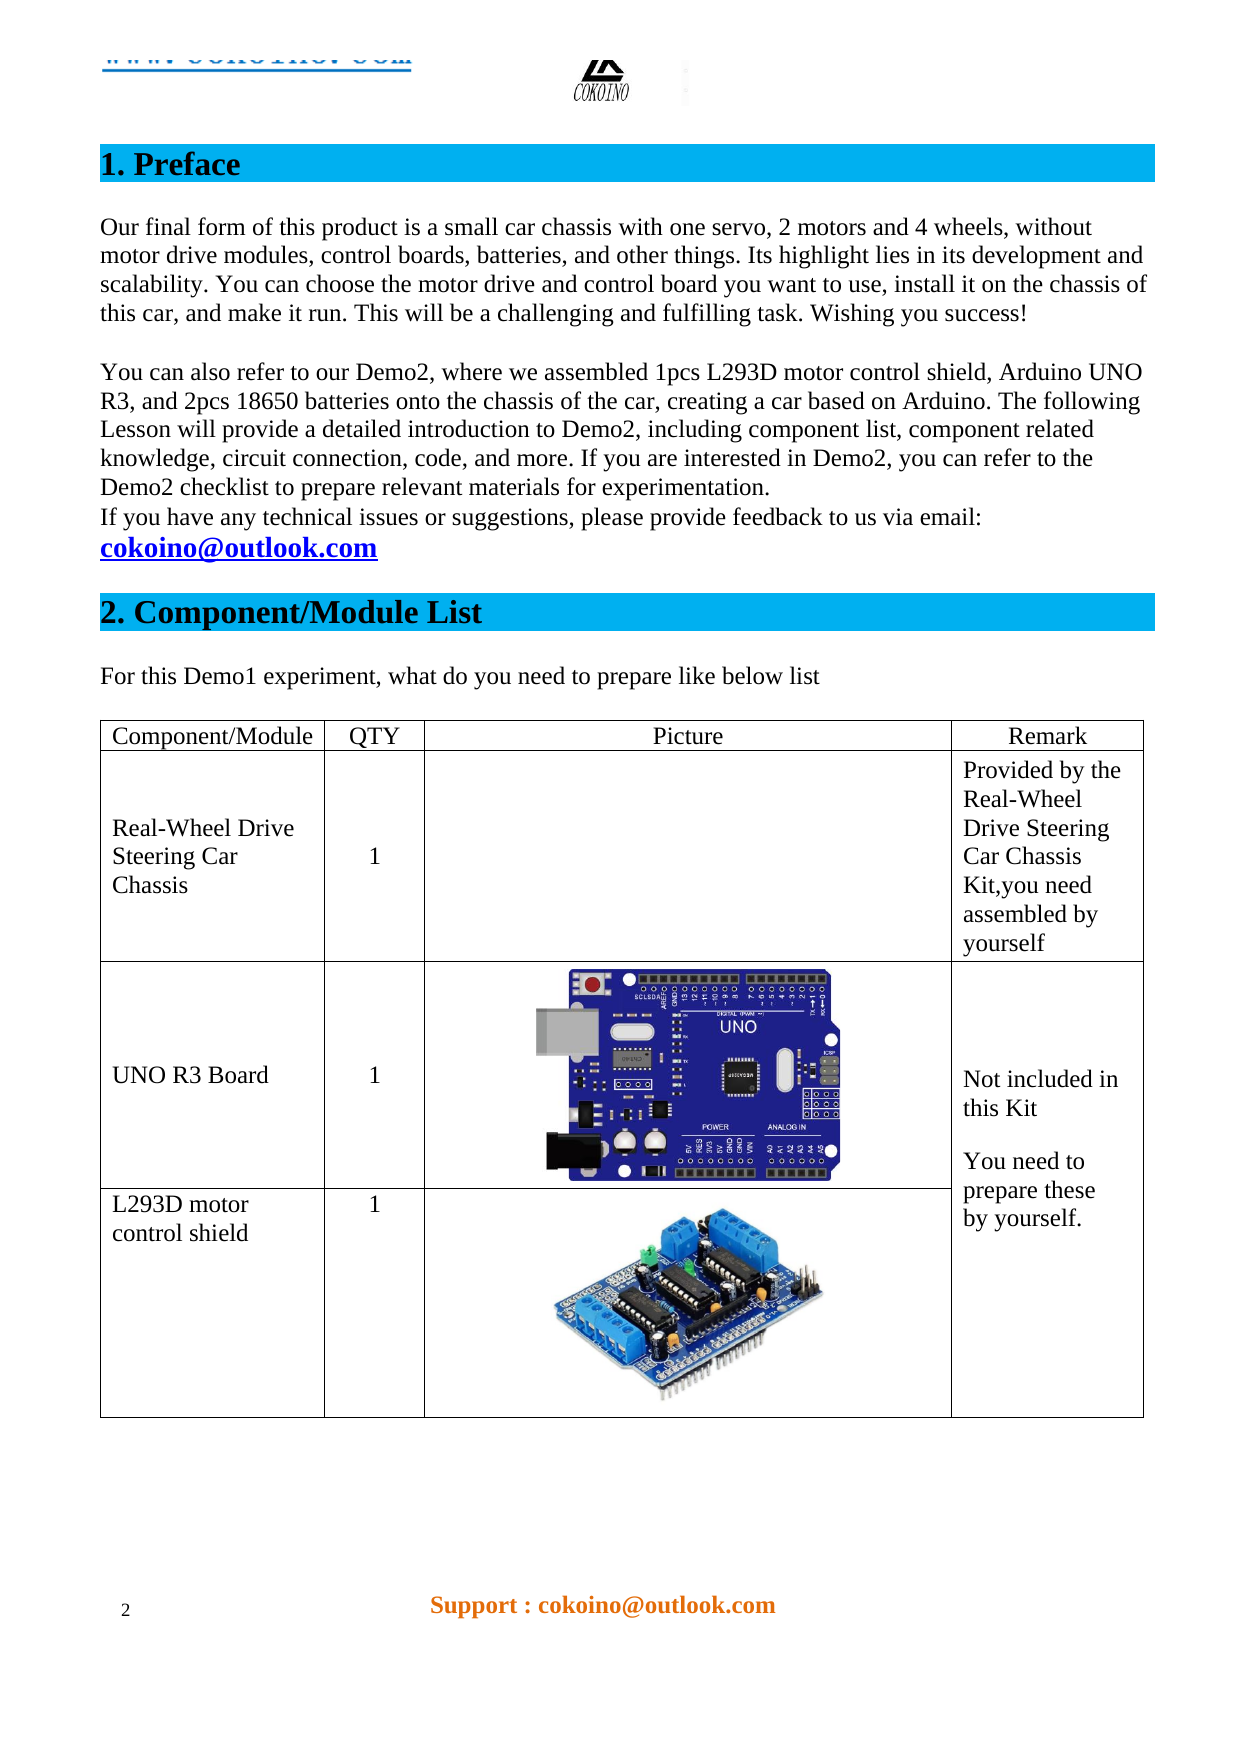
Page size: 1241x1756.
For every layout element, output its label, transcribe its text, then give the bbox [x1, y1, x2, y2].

table_cell Real-Wheel Drive Steering Car Chassis [101, 751, 324, 961]
table_header Remark [952, 721, 1143, 749]
table_cell 1 [325, 962, 424, 1188]
table_cell [425, 751, 951, 961]
table_cell 1 [325, 751, 424, 961]
table_cell 1 [325, 1189, 424, 1417]
picture [100, 60, 433, 106]
table_cell L293D motor control shield [101, 1189, 324, 1417]
table_cell [425, 962, 951, 1188]
picture [549, 1189, 827, 1417]
text Our final form of this product is a small car chassis with one servo, 2 motors and 4 wheels, without motor drive modules, control boards, batteries, and other things. Its highlight lies in its development and scalability. You can choose the motor drive and control board you want to use, install it on the chassis of this car, and make it run. This will be a challenging and fulfilling task. Wishing you success! [100, 212, 1155, 327]
text For this Demo1 experiment, what do you need to prepare like below list [100, 661, 1155, 690]
table_header Component/Module [101, 721, 324, 749]
table_cell [425, 1189, 549, 1417]
subtitle Component/Module List [100, 593, 1155, 631]
table_header Picture [425, 721, 951, 749]
table_cell [827, 1189, 951, 1417]
table_cell Provided by the Real-Wheel Drive Steering Car Chassis Kit,you need assembled by yourself [952, 751, 1143, 961]
subtitle Preface [100, 144, 1155, 182]
text If you have any technical issues or suggestions, please provide feedback to us via email: cokoino@outlook.com [100, 502, 1155, 564]
picture [536, 969, 841, 1181]
table_cell UNO R3 Board [101, 962, 324, 1188]
picture [550, 60, 690, 106]
text You can also refer to our Demo2, where we assembled 1pcs L293D motor control shield, Arduino UNO R3, and 2pcs 18650 batteries onto the chassis of the car, creating a car based on Arduino. The following Lesson will provide a detailed introduction to Demo2, including component list, component related knowledge, circuit connection, code, and more. If you are interested in Demo2, you can refer to the Demo2 checklist to prepare relevant materials for experimentation. [100, 357, 1155, 501]
table_header QTY [325, 721, 424, 749]
table_cell Not included in this Kit You need to prepare these by yourself. [952, 962, 1143, 1417]
